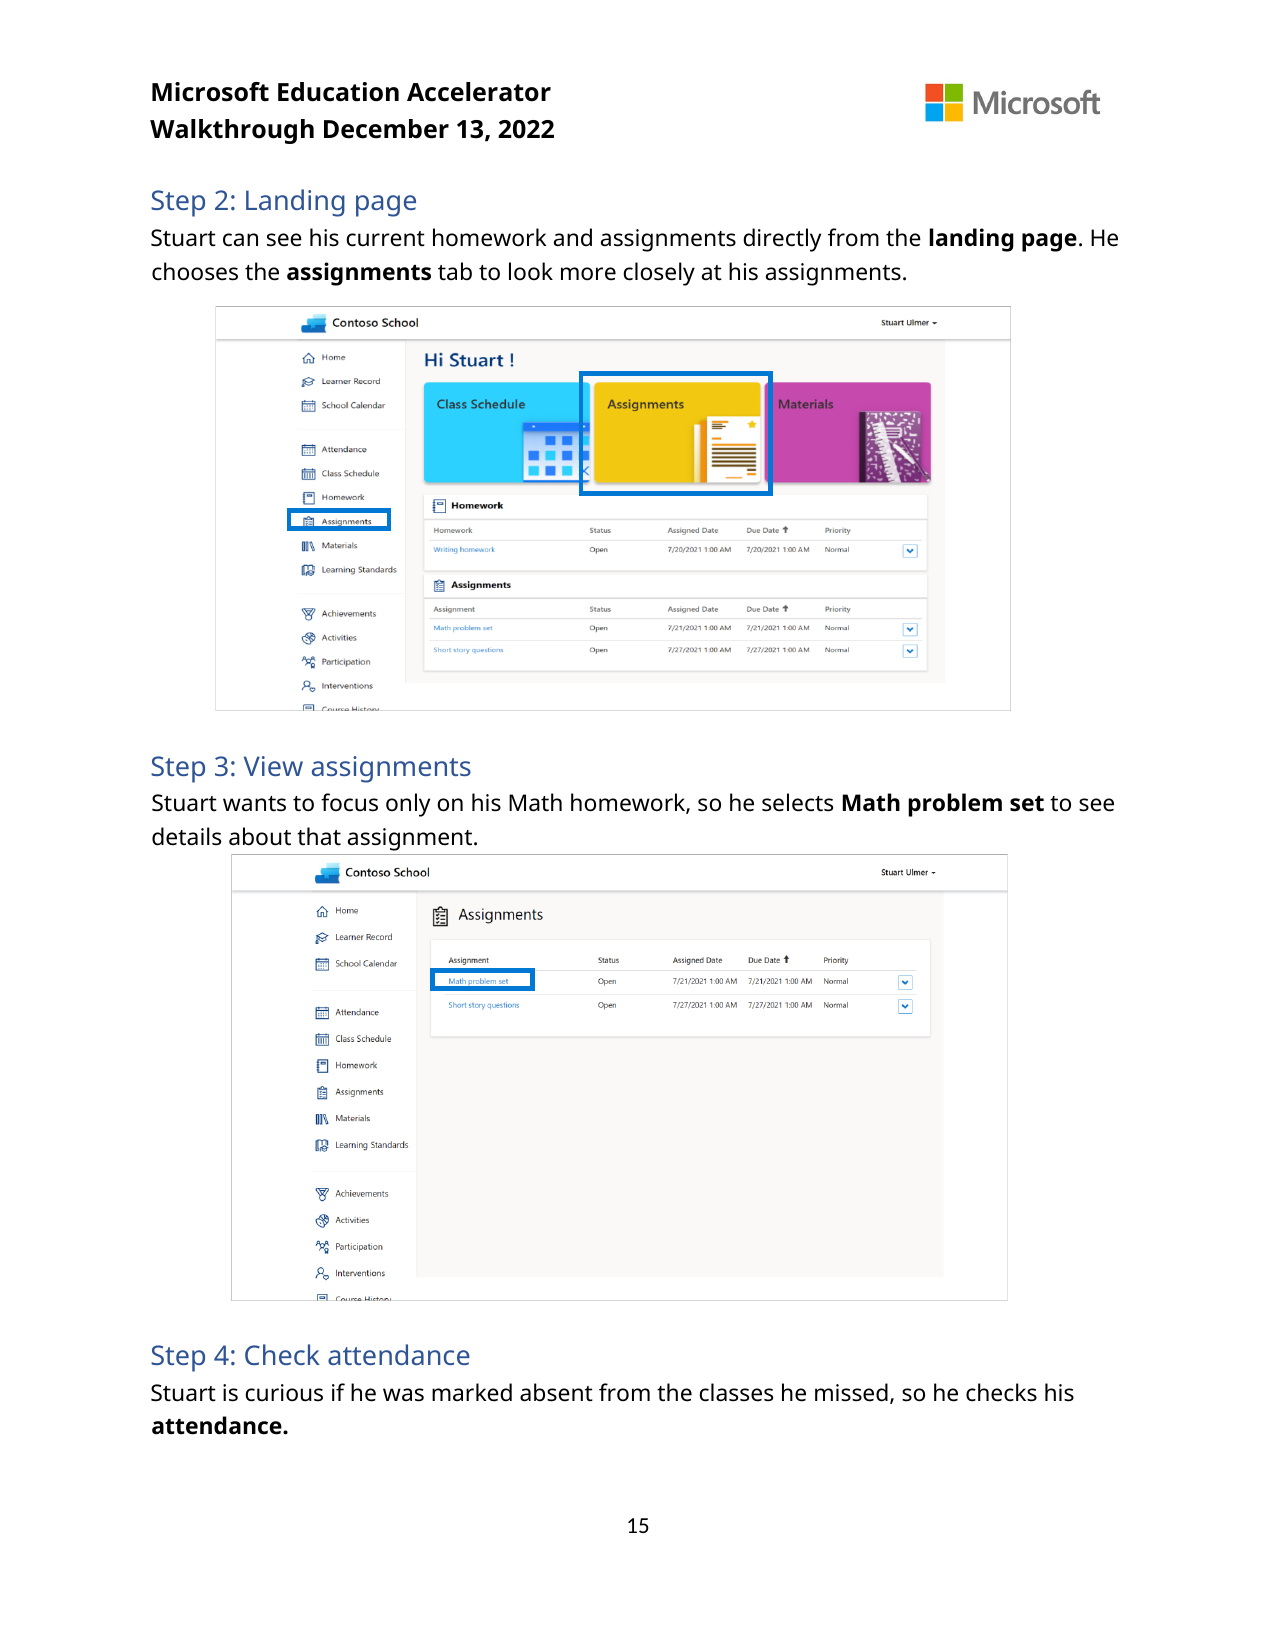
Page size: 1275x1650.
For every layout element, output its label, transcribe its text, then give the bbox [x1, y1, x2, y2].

subtitle Step 3: View assignments [150, 747, 716, 784]
text Stuart is curious if he was marked absent from the classes he missed, so he checks his attendance. [150, 1376, 1124, 1441]
subtitle Step 4: Check attendance [150, 1336, 716, 1373]
text Stuart can see his current homework and assignments directly from the landing page. He chooses the assignments tab to look more closely at his assignments. [150, 222, 1124, 287]
subtitle Step 2: Landing page [150, 182, 1116, 219]
picture [231, 854, 1008, 1301]
picture [925, 61, 1124, 135]
picture [215, 306, 1011, 711]
text Stuart wants to focus only on his Math homework, so he selects Math problem set to see details about that assignment. [151, 787, 1124, 852]
